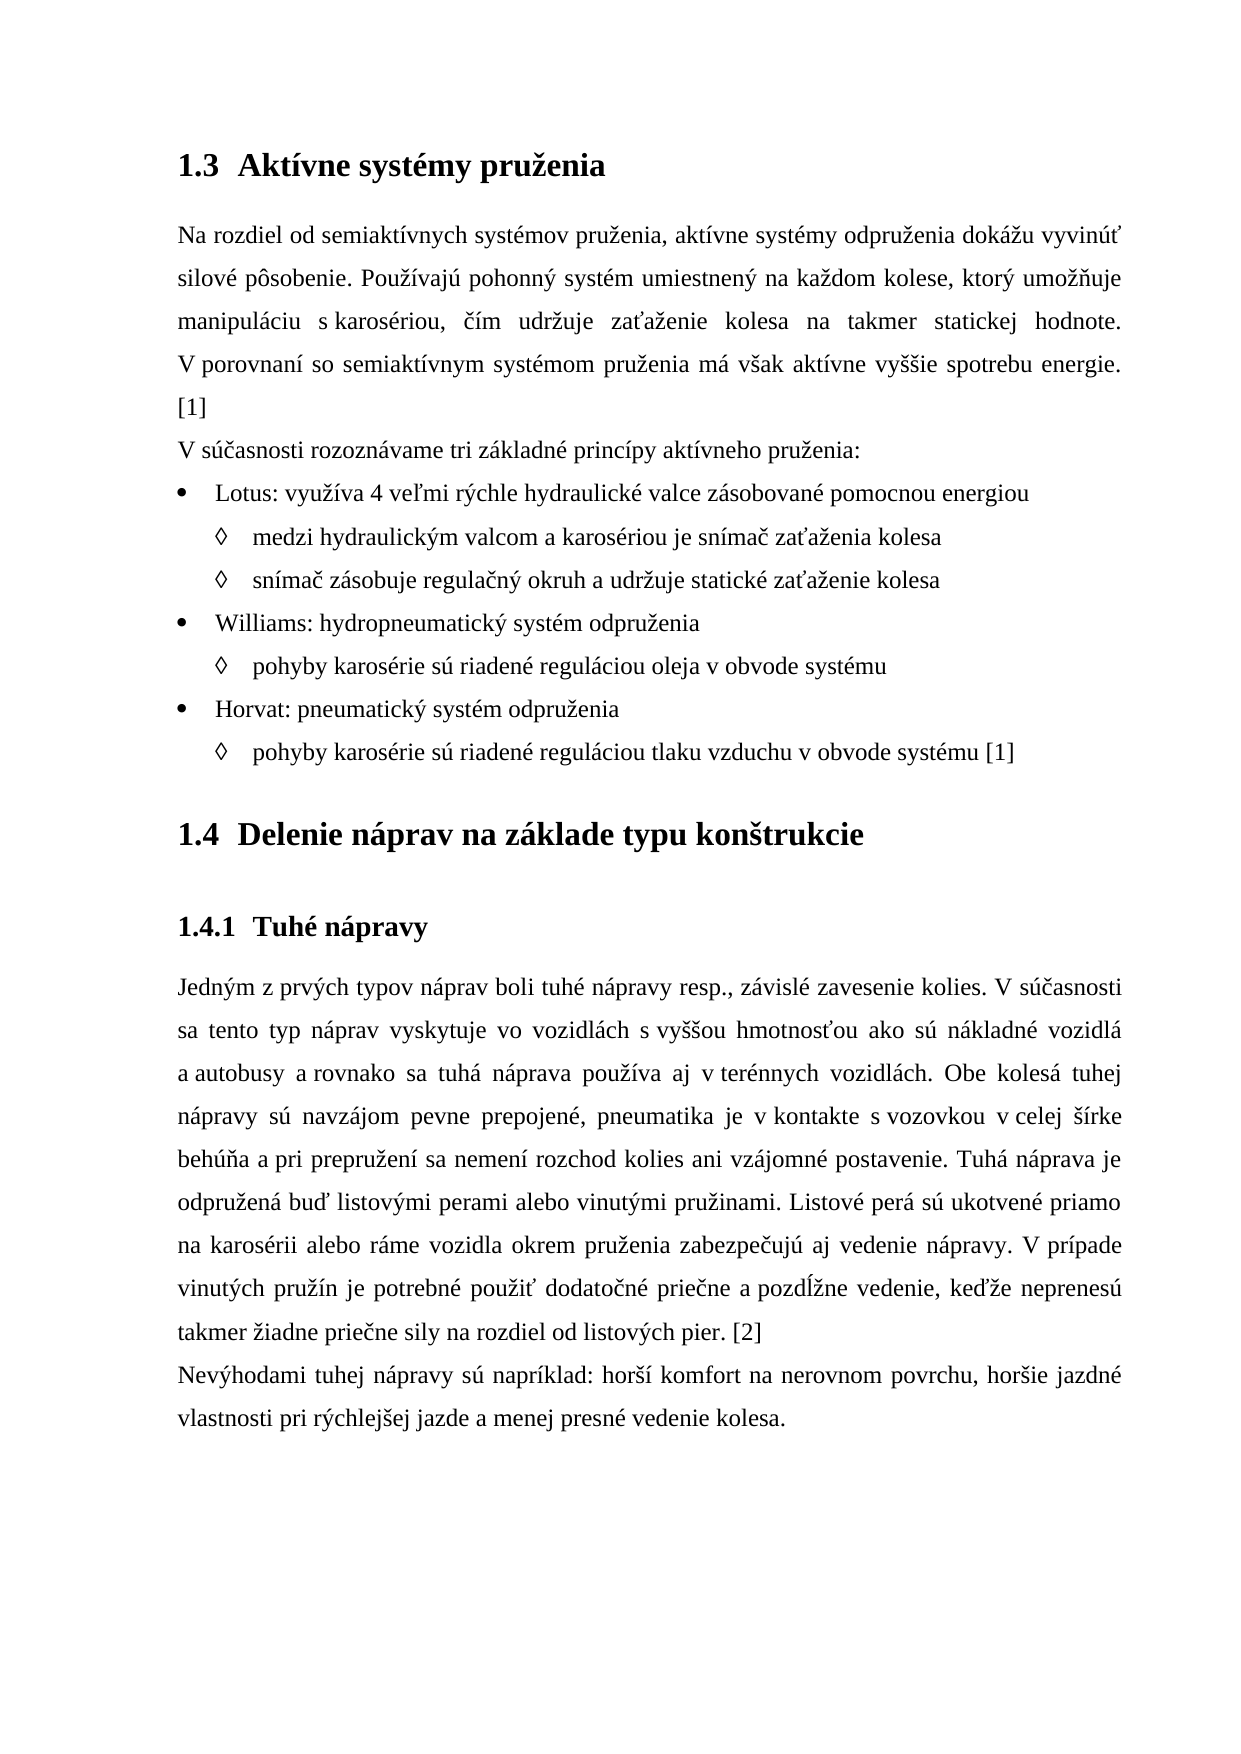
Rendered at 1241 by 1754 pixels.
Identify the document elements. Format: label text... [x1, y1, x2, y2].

text Na rozdiel od semiaktívnych systémov pruženia, aktívne systémy odpruženia dokážu vyvinúť silové pôsobenie. Používajú pohonný systém umiestnený na každom kolese, ktorý umožňuje manipuláciu s karosériou, čím udržuje zaťaženie kolesa na takmer statickej hodnote. V porovnaní so semiaktívnym systémom pruženia má však aktívne vyššie spotrebu energie. [177, 220, 1122, 421]
text Nevýhodami tuhej nápravy sú napríklad: horší komfort na nerovnom povrchu, horšie jazdné vlastnosti pri rýchlejšej jazde a menej presné vedenie kolesa. [177, 1360, 1122, 1432]
list snímač zásobuje regulačný okruh a udržuje statické zaťaženie kolesa [215, 565, 1122, 593]
subtitle Delenie náprav na základe typu konštrukcie [177, 814, 1122, 852]
list Lotus: využíva 4 veľmi rýchle hydraulické valce zásobované pomocnou energiou [177, 478, 1122, 507]
list Horvat: pneumatický systém odpruženia [177, 694, 1122, 723]
subtitle Tuhé nápravy [177, 909, 1122, 942]
text V súčasnosti rozoznávame tri základné princípy aktívneho pruženia: [177, 435, 1122, 464]
list pohyby karosérie sú riadené reguláciou tlaku vzduchu v obvode systému [215, 737, 1122, 766]
list Williams: hydropneumatický systém odpruženia [177, 608, 1122, 637]
text Jedným z prvých typov náprav boli tuhé nápravy resp., závislé zavesenie kolies. V súčasnosti sa tento typ náprav vyskytuje vo vozidlách s vyššou hmotnosťou ako sú nákladné vozidlá a autobusy a rovnako sa tuhá náprava používa aj v terénnych vozidlách. Obe kolesá tuhej nápravy sú navzájom pevne prepojené, pneumatika je v kontakte s vozovkou v celej šírke behúňa a pri prepružení sa nemení rozchod kolies ani vzájomné postavenie. Tuhá náprava je odpružená buď listovými perami alebo vinutými pružinami. Listové perá sú ukotvené priamo na karosérii alebo ráme vozidla okrem pruženia zabezpečujú aj vedenie nápravy. V prípade vinutých pružín je potrebné použiť dodatočné priečne a pozdĺžne vedenie, keďže neprenesú takmer žiadne priečne sily na rozdiel od listových pier. [177, 972, 1122, 1345]
list medzi hydraulickým valcom a karosériou je snímač zaťaženia kolesa [215, 522, 1122, 550]
list pohyby karosérie sú riadené reguláciou oleja v obvode systému [215, 651, 1122, 680]
subtitle Aktívne systémy pruženia [177, 146, 1122, 184]
